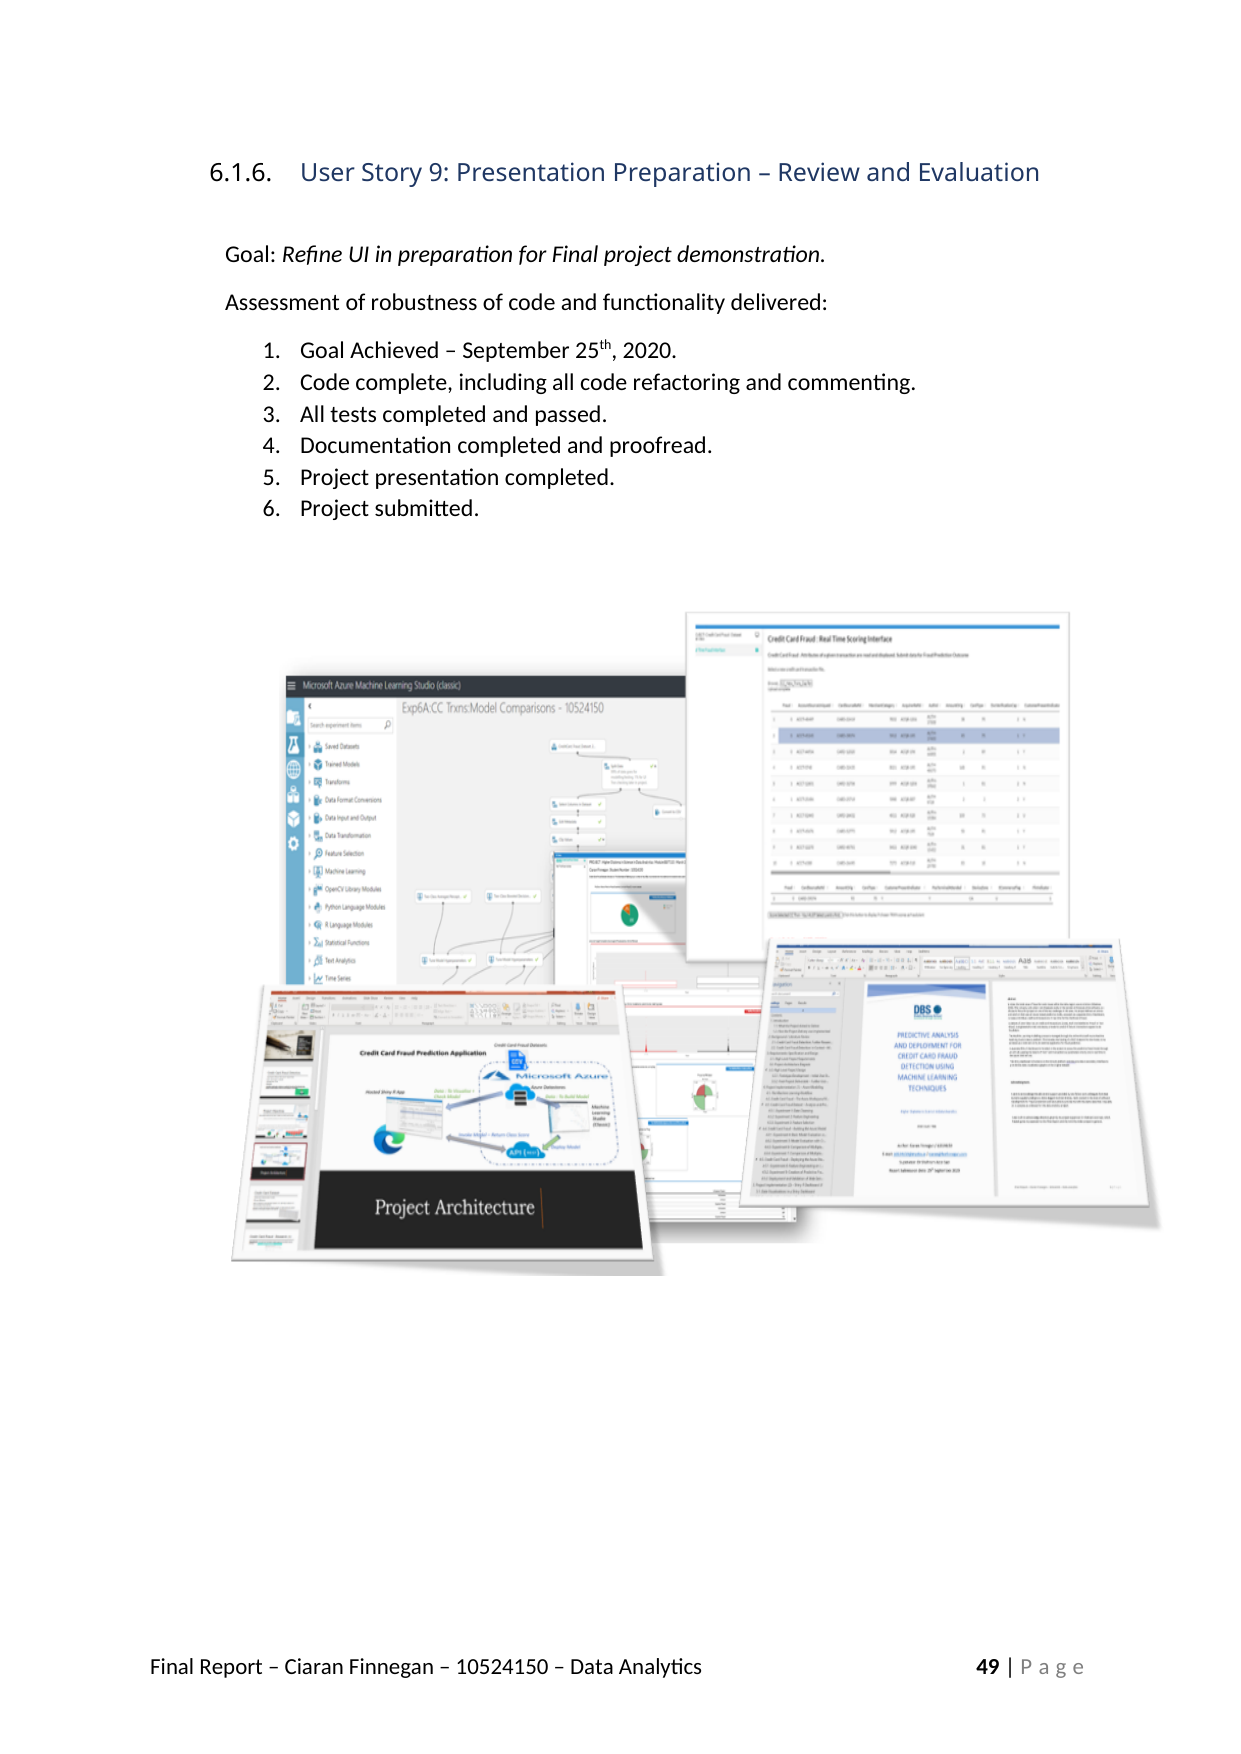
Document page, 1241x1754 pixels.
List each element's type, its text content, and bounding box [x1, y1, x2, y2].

list Code complete, including all code refactoring and commenting. [262, 367, 1090, 396]
list All tests completed and passed. [262, 399, 1090, 428]
list Goal Achieved – September 25th, 2020. [262, 336, 1090, 365]
picture [225, 604, 1166, 1276]
text Assessment of robustness of code and functionality delivered: [225, 287, 1090, 317]
list Documentation completed and proofread. [262, 430, 1090, 459]
text Goal: Refine UI in preparation for Final project demonstration. [225, 239, 1090, 268]
list Project presentation completed. [262, 462, 1090, 491]
subtitle User Story 9: Presentation Preparation – Review and Evaluation [209, 154, 1090, 188]
list Project submitted. [262, 493, 1090, 523]
